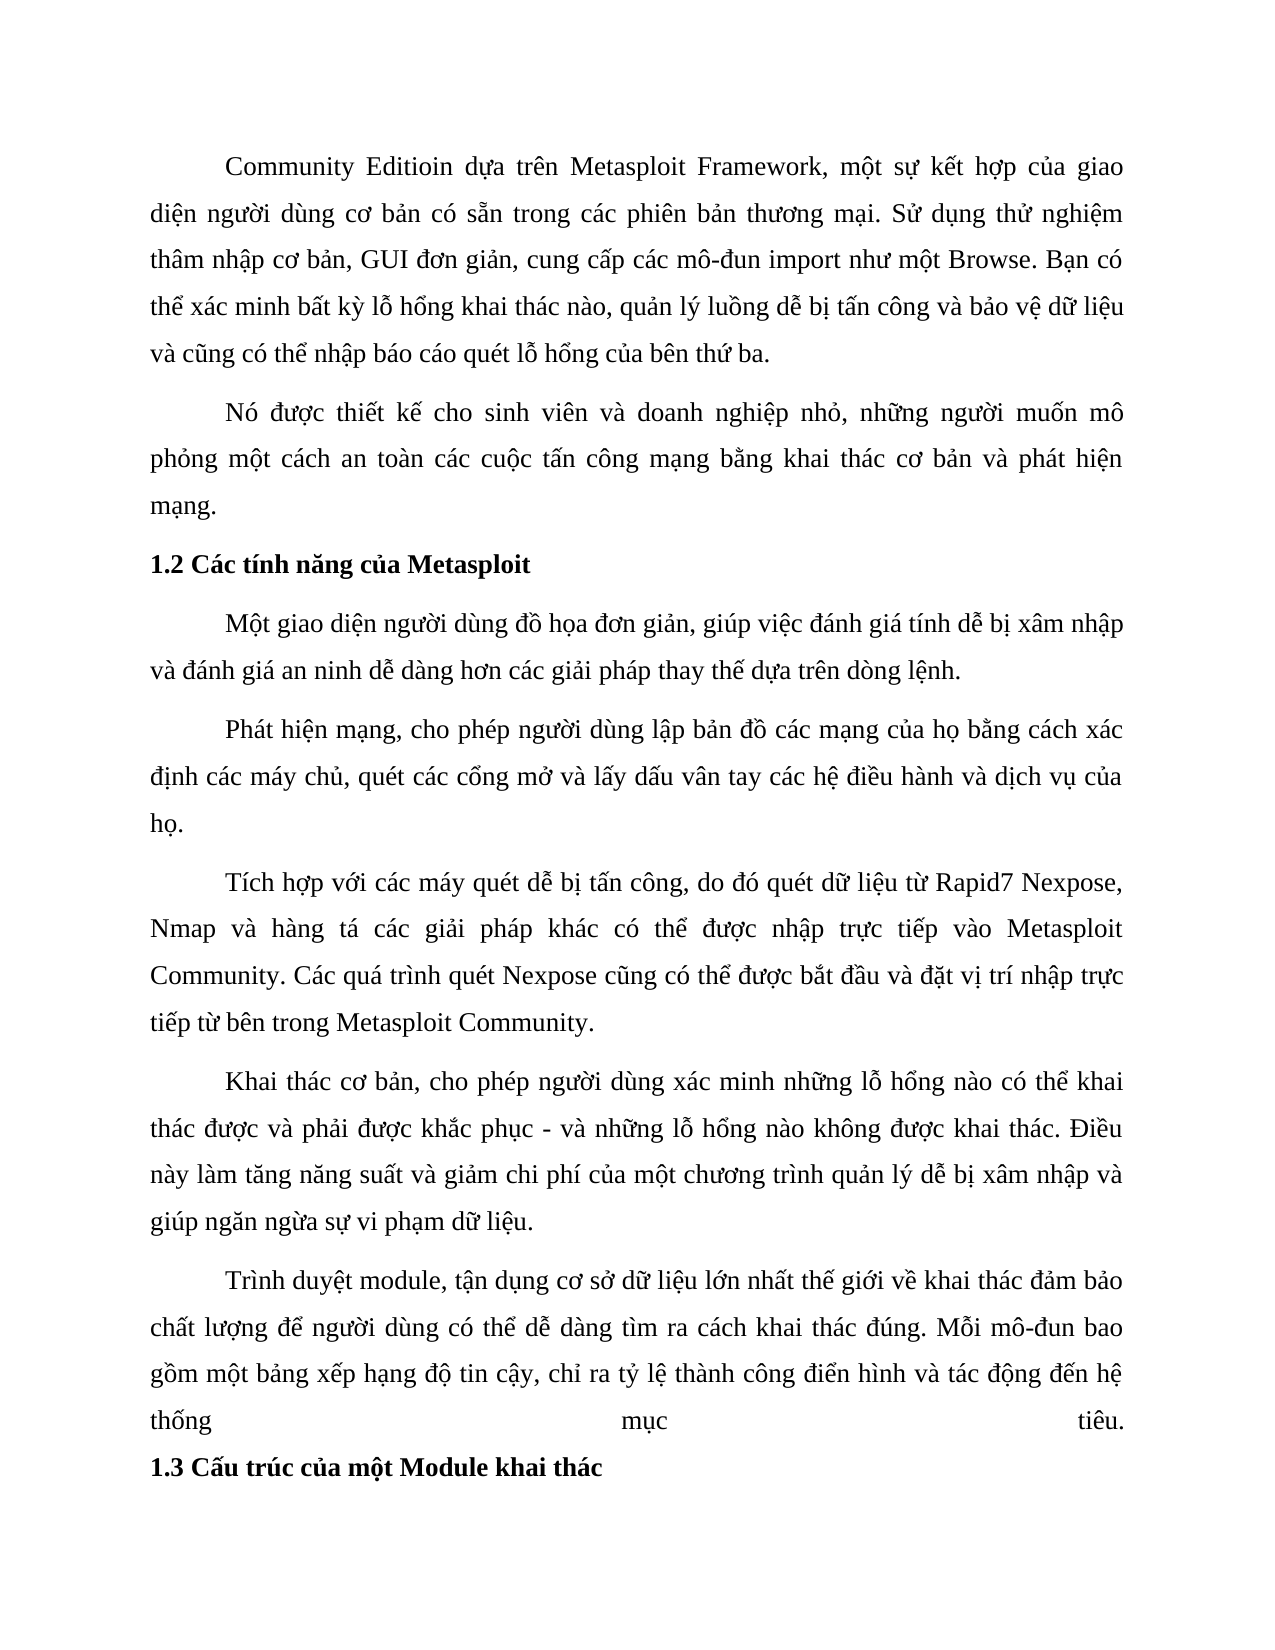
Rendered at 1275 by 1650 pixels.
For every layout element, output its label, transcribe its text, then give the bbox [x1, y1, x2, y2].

text 1.2 Các tính năng của Metasploit [150, 548, 1125, 579]
text Nó được thiết kế cho sinh viên và doanh nghiệp nhỏ, những người muốn mô phỏng một cách an toàn các cuộc tấn công mạng bằng khai thác cơ bản và phát hiện mạng. [150, 396, 1125, 520]
text Phát hiện mạng, cho phép người dùng lập bản đồ các mạng của họ bằng cách xác định các máy chủ, quét các cổng mở và lấy dấu vân tay các hệ điều hành và dịch vụ của họ. [150, 713, 1125, 838]
text Khai thác cơ bản, cho phép người dùng xác minh những lỗ hổng nào có thể khai thác được và phải được khắc phục - và những lỗ hổng nào không được khai thác. Điều này làm tăng năng suất và giảm chi phí của một chương trình quản lý dễ bị xâm nhập và giúp ngăn ngừa sự vi phạm dữ liệu. [150, 1065, 1125, 1236]
text Trình duyệt module, tận dụng cơ sở dữ liệu lớn nhất thế giới về khai thác đảm bảo chất lượng để người dùng có thể dễ dàng tìm ra cách khai thác đúng. Mỗi mô-đun bao gồm một bảng xếp hạng độ tin cậy, chỉ ra tỷ lệ thành công điển hình và tác động đến hệ thống mục tiêu. 1.3 Cấu trúc của một Module khai thác [150, 1264, 1125, 1482]
text Tích hợp với các máy quét dễ bị tấn công, do đó quét dữ liệu từ Rapid7 Nexpose, Nmap và hàng tá các giải pháp khác có thể được nhập trực tiếp vào Metasploit Community. Các quá trình quét Nexpose cũng có thể được bắt đầu và đặt vị trí nhập trực tiếp từ bên trong Metasploit Community. [150, 866, 1125, 1037]
text Community Editioin dựa trên Metasploit Framework, một sự kết hợp của giao diện người dùng cơ bản có sẵn trong các phiên bản thương mại. Sử dụng thử nghiệm thâm nhập cơ bản, GUI đơn giản, cung cấp các mô-đun import như một Browse. Bạn có thể xác minh bất kỳ lỗ hổng khai thác nào, quản lý luồng dễ bị tấn công và bảo vệ dữ liệu và cũng có thể nhập báo cáo quét lỗ hổng của bên thứ ba. [150, 150, 1125, 368]
text Một giao diện người dùng đồ họa đơn giản, giúp việc đánh giá tính dễ bị xâm nhập và đánh giá an ninh dễ dàng hơn các giải pháp thay thế dựa trên dòng lệnh. [150, 607, 1125, 685]
